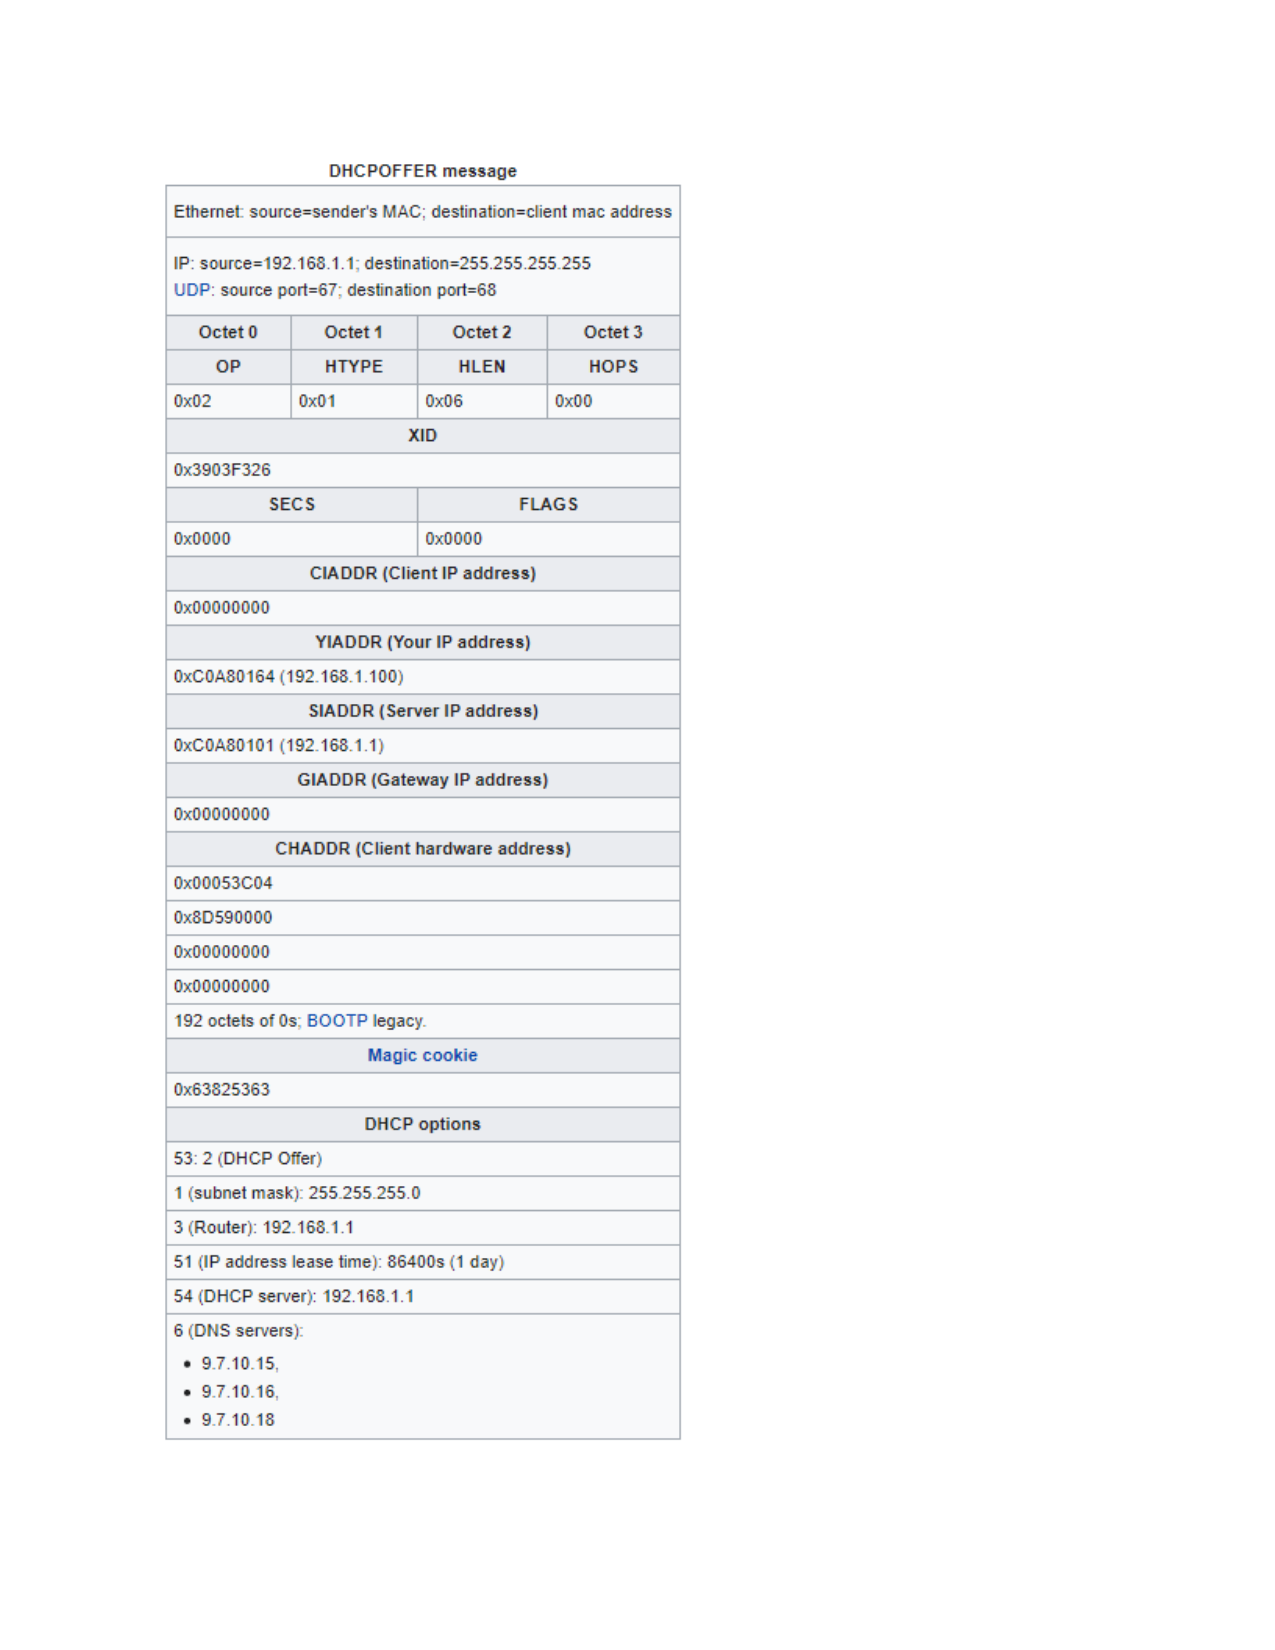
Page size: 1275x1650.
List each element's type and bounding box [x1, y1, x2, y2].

picture [150, 150, 714, 1462]
